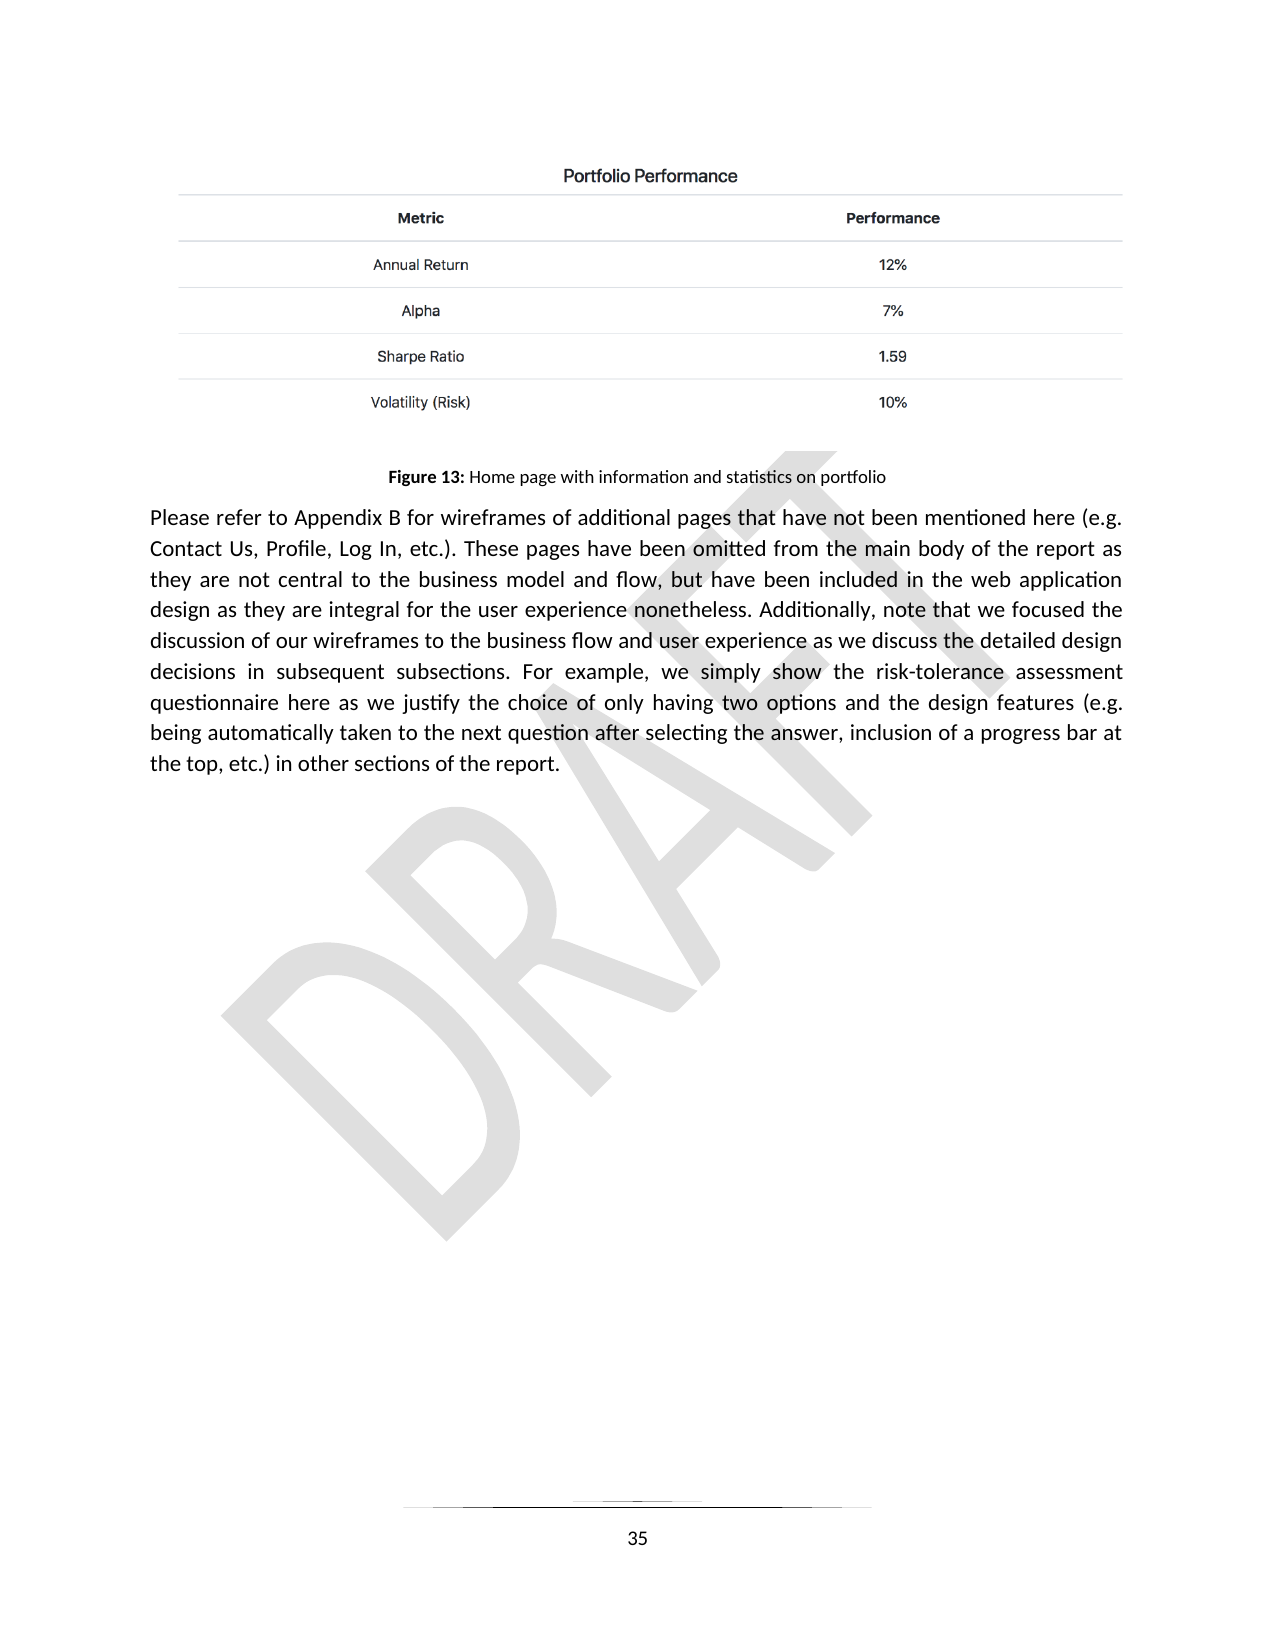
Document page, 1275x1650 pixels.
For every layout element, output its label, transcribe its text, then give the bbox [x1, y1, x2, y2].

picture [150, 150, 1125, 451]
text Figure 13: Home page with information and statistics on portfolio [150, 466, 1125, 488]
text Please refer to Appendix B for wireframes of additional pages that have not been mentioned here (e.g. Contact Us, Profile, Log In, etc.). These pages have been omitted from the main body of the report as they are not central to the business model and flow, but have been included in the web application design as they are integral for the user experience nonetheless. Additionally, note that we focused the discussion of our wireframes to the business flow and user experience as we discuss the detailed design decisions in subsequent subsections. For example, we simply show the risk-tolerance assessment questionnaire here as we justify the choice of only having two options and the design features (e.g. being automatically taken to the next question after selecting the answer, inclusion of a progress bar at the top, etc.) in other sections of the report. [150, 503, 1125, 777]
